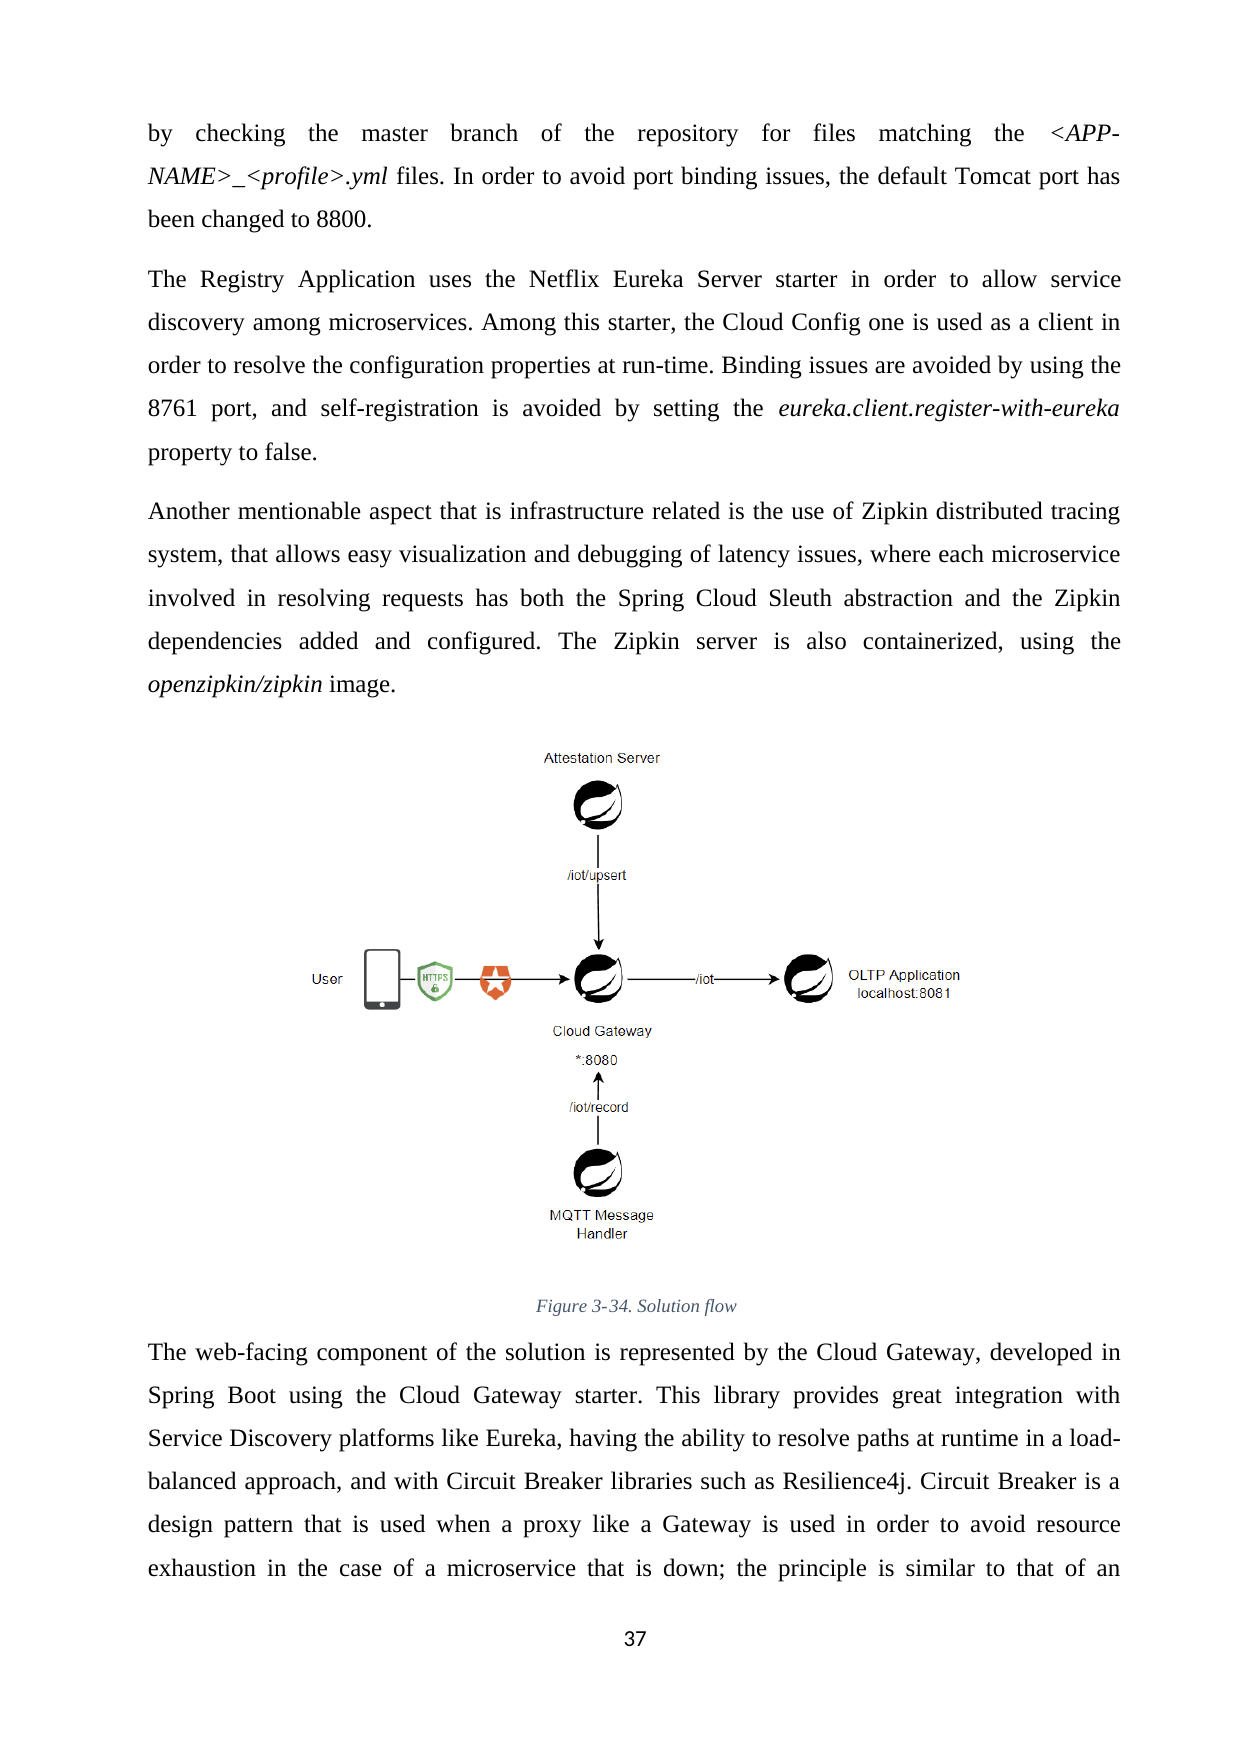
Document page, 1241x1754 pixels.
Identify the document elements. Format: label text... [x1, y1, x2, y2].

text Another mentionable aspect that is infrastructure related is the use of Zipkin distributed tracing system, that allows easy visualization and debugging of latency issues, where each microservice involved in resolving requests has both the Spring Cloud Sleuth abstraction and the Zipkin dependencies added and configured. The Zipkin server is also containerized, using the openzipkin/zipkin image. [148, 496, 1122, 698]
text The Registry Application uses the Netflix Eureka Server starter in order to allow service discovery among microservices. Among this starter, the Cloud Config one is used as a client in order to resolve the configuration properties at run-time. Binding issues are avoided by using the 8761 port, and self-registration is avoided by setting the eureka.client.register-with-eureka property to false. [148, 264, 1122, 465]
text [148, 118, 1122, 233]
text Figure 3-34. Solution flow [148, 1294, 1122, 1316]
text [148, 1337, 1122, 1581]
picture [297, 728, 972, 1264]
